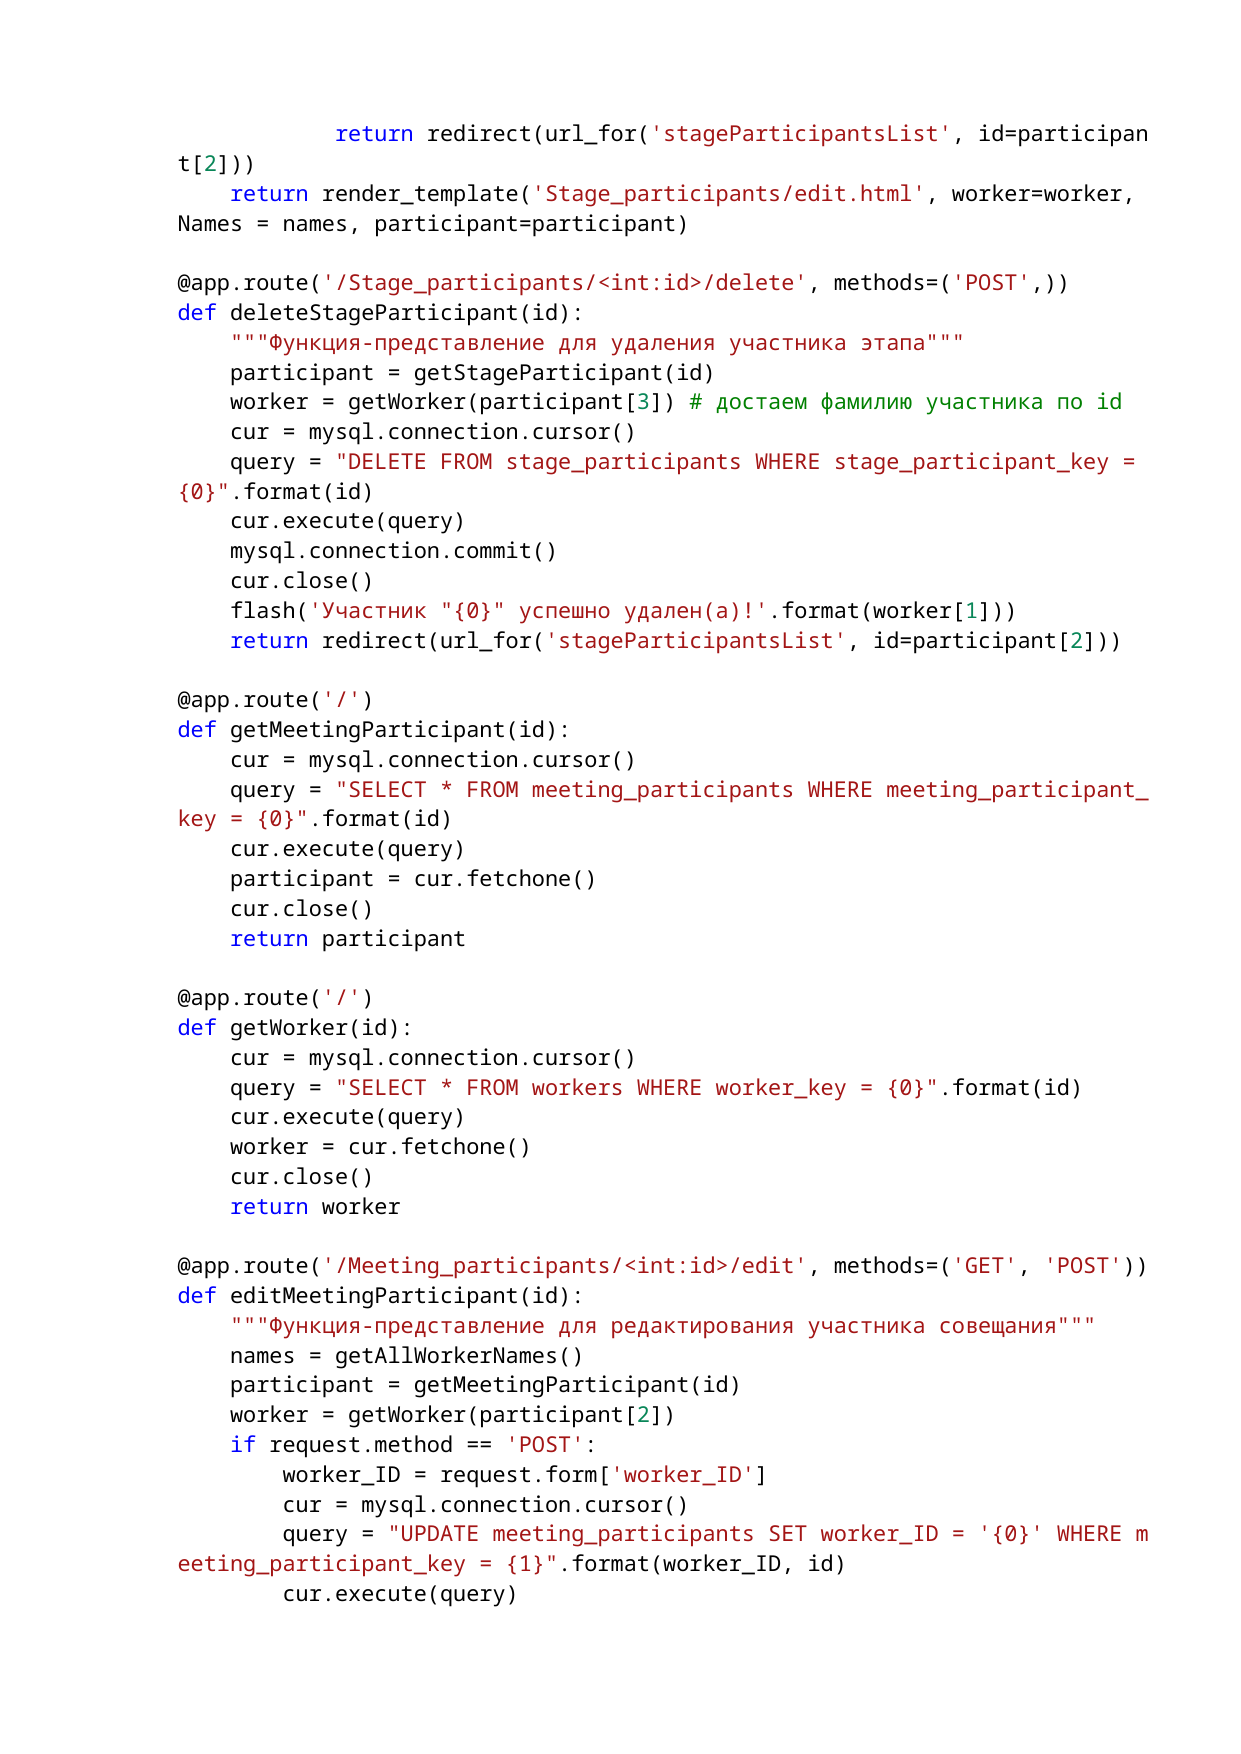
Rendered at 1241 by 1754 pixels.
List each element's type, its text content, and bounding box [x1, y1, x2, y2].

text mysql.connection.commit() [177, 535, 1152, 565]
text cur = mysql.connection.cursor() [177, 416, 1152, 446]
text cur.execute(query) [177, 833, 1152, 863]
text cur = mysql.connection.cursor() [177, 1488, 1152, 1518]
text cur.execute(query) [177, 1578, 1152, 1608]
text query = "SELECT * FROM workers WHERE worker_key = {0}".format(id) [177, 1071, 1152, 1101]
text cur.execute(query) [177, 1101, 1152, 1131]
text query = "DELETE FROM stage_participants WHERE stage_participant_key = {0}".format(id) [177, 446, 1152, 505]
text return render_template('Stage_participants/edit.html', worker=worker, Names = names, participant=participant) [177, 178, 1152, 237]
text worker = getWorker(participant[3]) # достаем фамилию участника по id [177, 386, 1152, 416]
text return redirect(url_for('stageParticipantsList', id=participant[2])) [177, 118, 1152, 178]
text worker = cur.fetchone() [177, 1131, 1152, 1161]
text def editMeetingParticipant(id): [177, 1280, 1152, 1310]
text worker = getWorker(participant[2]) [177, 1399, 1152, 1429]
text if request.method == 'POST': [177, 1429, 1152, 1459]
text participant = cur.fetchone() [177, 863, 1152, 893]
text return redirect(url_for('stageParticipantsList', id=participant[2])) [177, 624, 1152, 654]
text def deleteStageParticipant(id): [177, 297, 1152, 327]
text def getMeetingParticipant(id): [177, 714, 1152, 744]
text @app.route('/Meeting_participants/<int:id>/edit', methods=('GET', 'POST')) [177, 1250, 1152, 1280]
text cur = mysql.connection.cursor() [177, 744, 1152, 773]
text flash('Участник "{0}" успешно удален(а)!'.format(worker[1])) [177, 595, 1152, 624]
text query = "SELECT * FROM meeting_participants WHERE meeting_participant_key = {0}".format(id) [177, 773, 1152, 833]
text """Функция-представление для редактирования участника совещания""" [177, 1310, 1152, 1339]
text cur.execute(query) [177, 505, 1152, 535]
text def getWorker(id): [177, 1012, 1152, 1042]
text @app.route('/') [177, 684, 1152, 714]
text participant = getStageParticipant(id) [177, 356, 1152, 386]
text return worker [177, 1191, 1152, 1220]
text cur.close() [177, 565, 1152, 595]
text cur = mysql.connection.cursor() [177, 1042, 1152, 1071]
text """Функция-представление для удаления участника этапа""" [177, 327, 1152, 356]
text worker_ID = request.form['worker_ID'] [177, 1459, 1152, 1488]
text @app.route('/Stage_participants/<int:id>/delete', methods=('POST',)) [177, 267, 1152, 297]
text return participant [177, 922, 1152, 952]
text @app.route('/') [177, 982, 1152, 1012]
text cur.close() [177, 893, 1152, 922]
text cur.close() [177, 1161, 1152, 1191]
text participant = getMeetingParticipant(id) [177, 1369, 1152, 1399]
text query = "UPDATE meeting_participants SET worker_ID = '{0}' WHERE meeting_participant_key = {1}".format(worker_ID, id) [177, 1518, 1152, 1578]
text names = getAllWorkerNames() [177, 1339, 1152, 1369]
